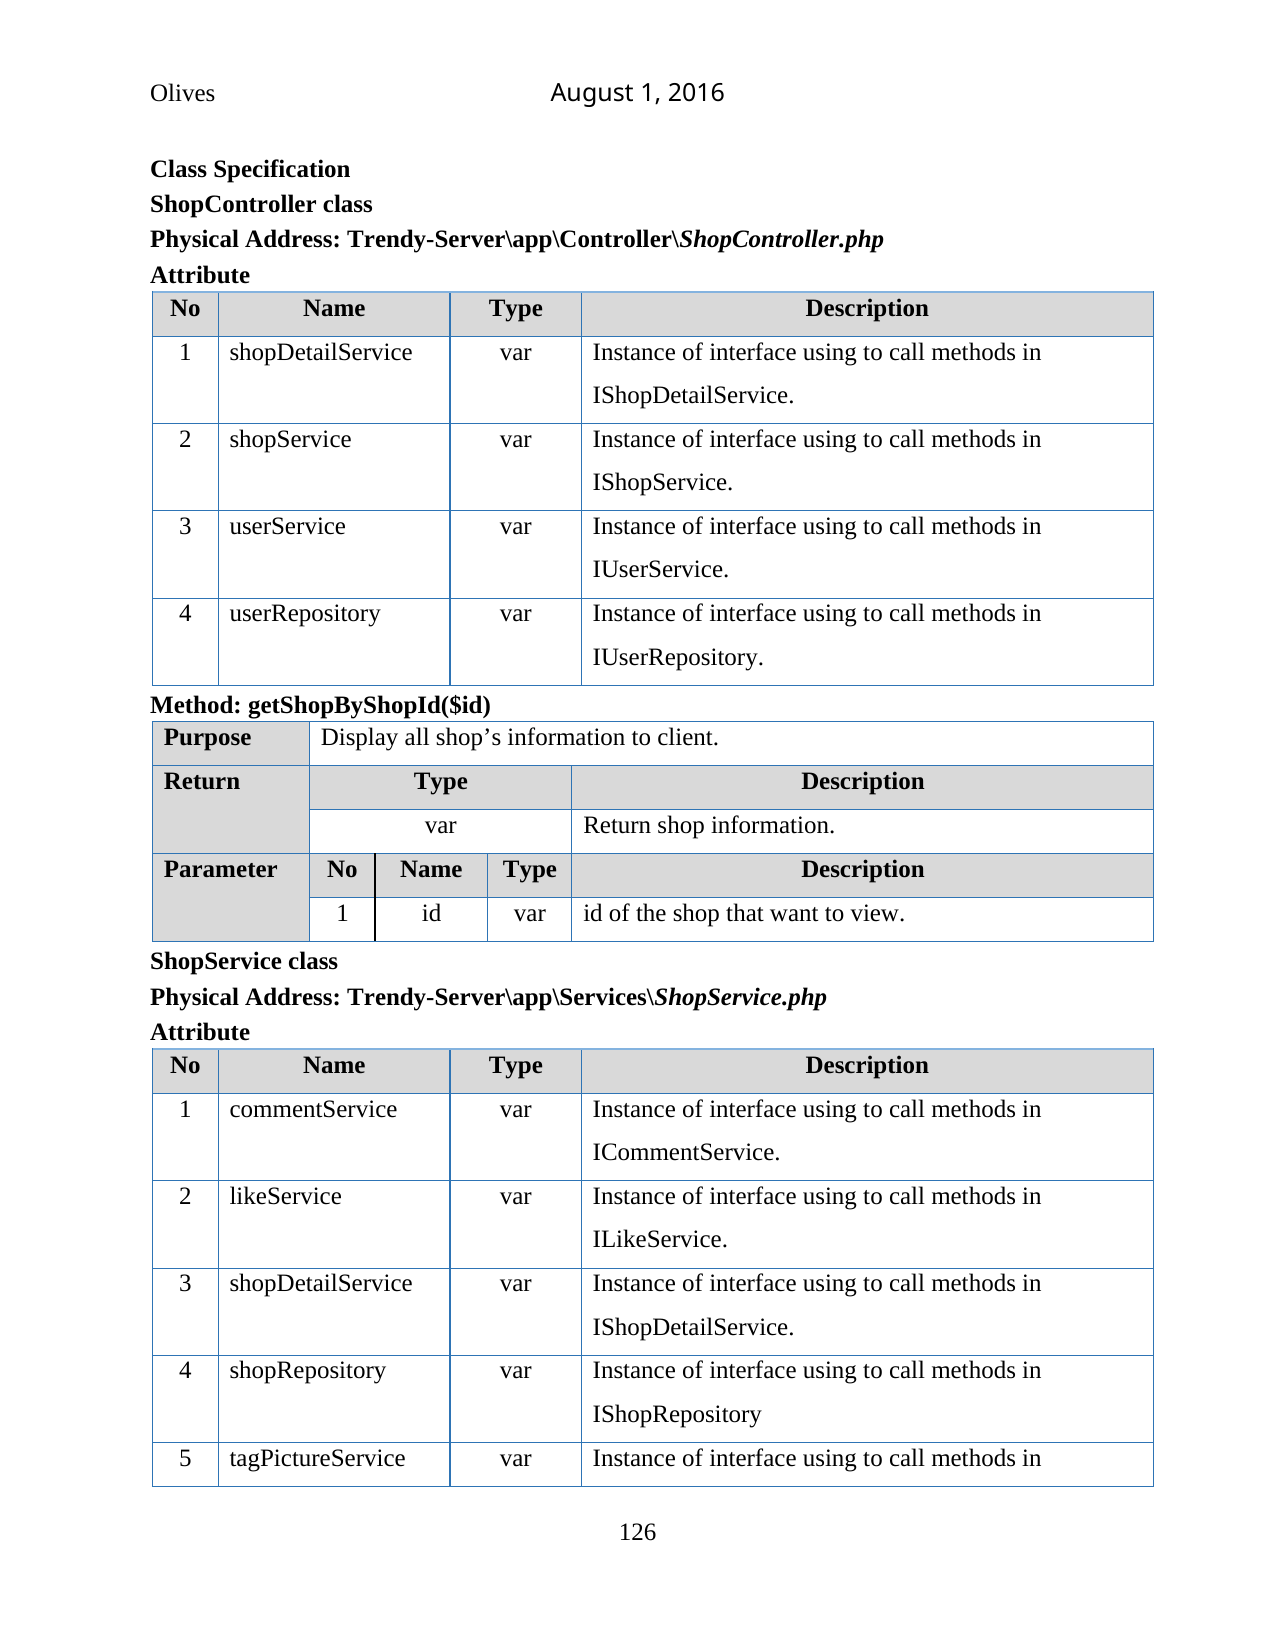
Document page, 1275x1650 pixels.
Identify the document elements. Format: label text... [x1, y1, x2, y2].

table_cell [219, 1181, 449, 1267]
subtitle Class Specification [150, 154, 1125, 183]
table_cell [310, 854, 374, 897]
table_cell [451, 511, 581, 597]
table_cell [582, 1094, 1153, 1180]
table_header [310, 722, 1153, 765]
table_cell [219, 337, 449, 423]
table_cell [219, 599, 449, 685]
subtitle ShopService class [150, 946, 1125, 975]
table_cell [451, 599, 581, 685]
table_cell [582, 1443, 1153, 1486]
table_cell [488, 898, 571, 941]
subtitle Physical Address: Trendy-Server\app\Services\ShopService.php [150, 982, 1125, 1010]
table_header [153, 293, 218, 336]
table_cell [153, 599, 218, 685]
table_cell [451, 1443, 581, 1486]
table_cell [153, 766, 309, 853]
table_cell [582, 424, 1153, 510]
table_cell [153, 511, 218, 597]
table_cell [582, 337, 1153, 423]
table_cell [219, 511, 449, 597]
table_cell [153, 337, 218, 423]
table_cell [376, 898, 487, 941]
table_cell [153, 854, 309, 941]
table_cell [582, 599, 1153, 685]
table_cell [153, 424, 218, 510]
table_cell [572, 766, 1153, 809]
subtitle Attribute [150, 1017, 1125, 1046]
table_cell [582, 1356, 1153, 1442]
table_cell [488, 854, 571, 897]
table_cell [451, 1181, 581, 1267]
subtitle Method: getShopByShopId($id) [150, 690, 1125, 719]
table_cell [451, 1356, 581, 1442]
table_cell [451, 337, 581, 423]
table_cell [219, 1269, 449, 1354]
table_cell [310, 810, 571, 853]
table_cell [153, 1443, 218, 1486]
subtitle ShopController class [150, 189, 1125, 218]
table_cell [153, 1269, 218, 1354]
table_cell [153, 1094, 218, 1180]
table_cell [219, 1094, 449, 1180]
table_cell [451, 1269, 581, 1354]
subtitle Attribute [150, 260, 1125, 288]
subtitle Physical Address: Trendy-Server\app\Controller\ShopController.php [150, 224, 1125, 253]
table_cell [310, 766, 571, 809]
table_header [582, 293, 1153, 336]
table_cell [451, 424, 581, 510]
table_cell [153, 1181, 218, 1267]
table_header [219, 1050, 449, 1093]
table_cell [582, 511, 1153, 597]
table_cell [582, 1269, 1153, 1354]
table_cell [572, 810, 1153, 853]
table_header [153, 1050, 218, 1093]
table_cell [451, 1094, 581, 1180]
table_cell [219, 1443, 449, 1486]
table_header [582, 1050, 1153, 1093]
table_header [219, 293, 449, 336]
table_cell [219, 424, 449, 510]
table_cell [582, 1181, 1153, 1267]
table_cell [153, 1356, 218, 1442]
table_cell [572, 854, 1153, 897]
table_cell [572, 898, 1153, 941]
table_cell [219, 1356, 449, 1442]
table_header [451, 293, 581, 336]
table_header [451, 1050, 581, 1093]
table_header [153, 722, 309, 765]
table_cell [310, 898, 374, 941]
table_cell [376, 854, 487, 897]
